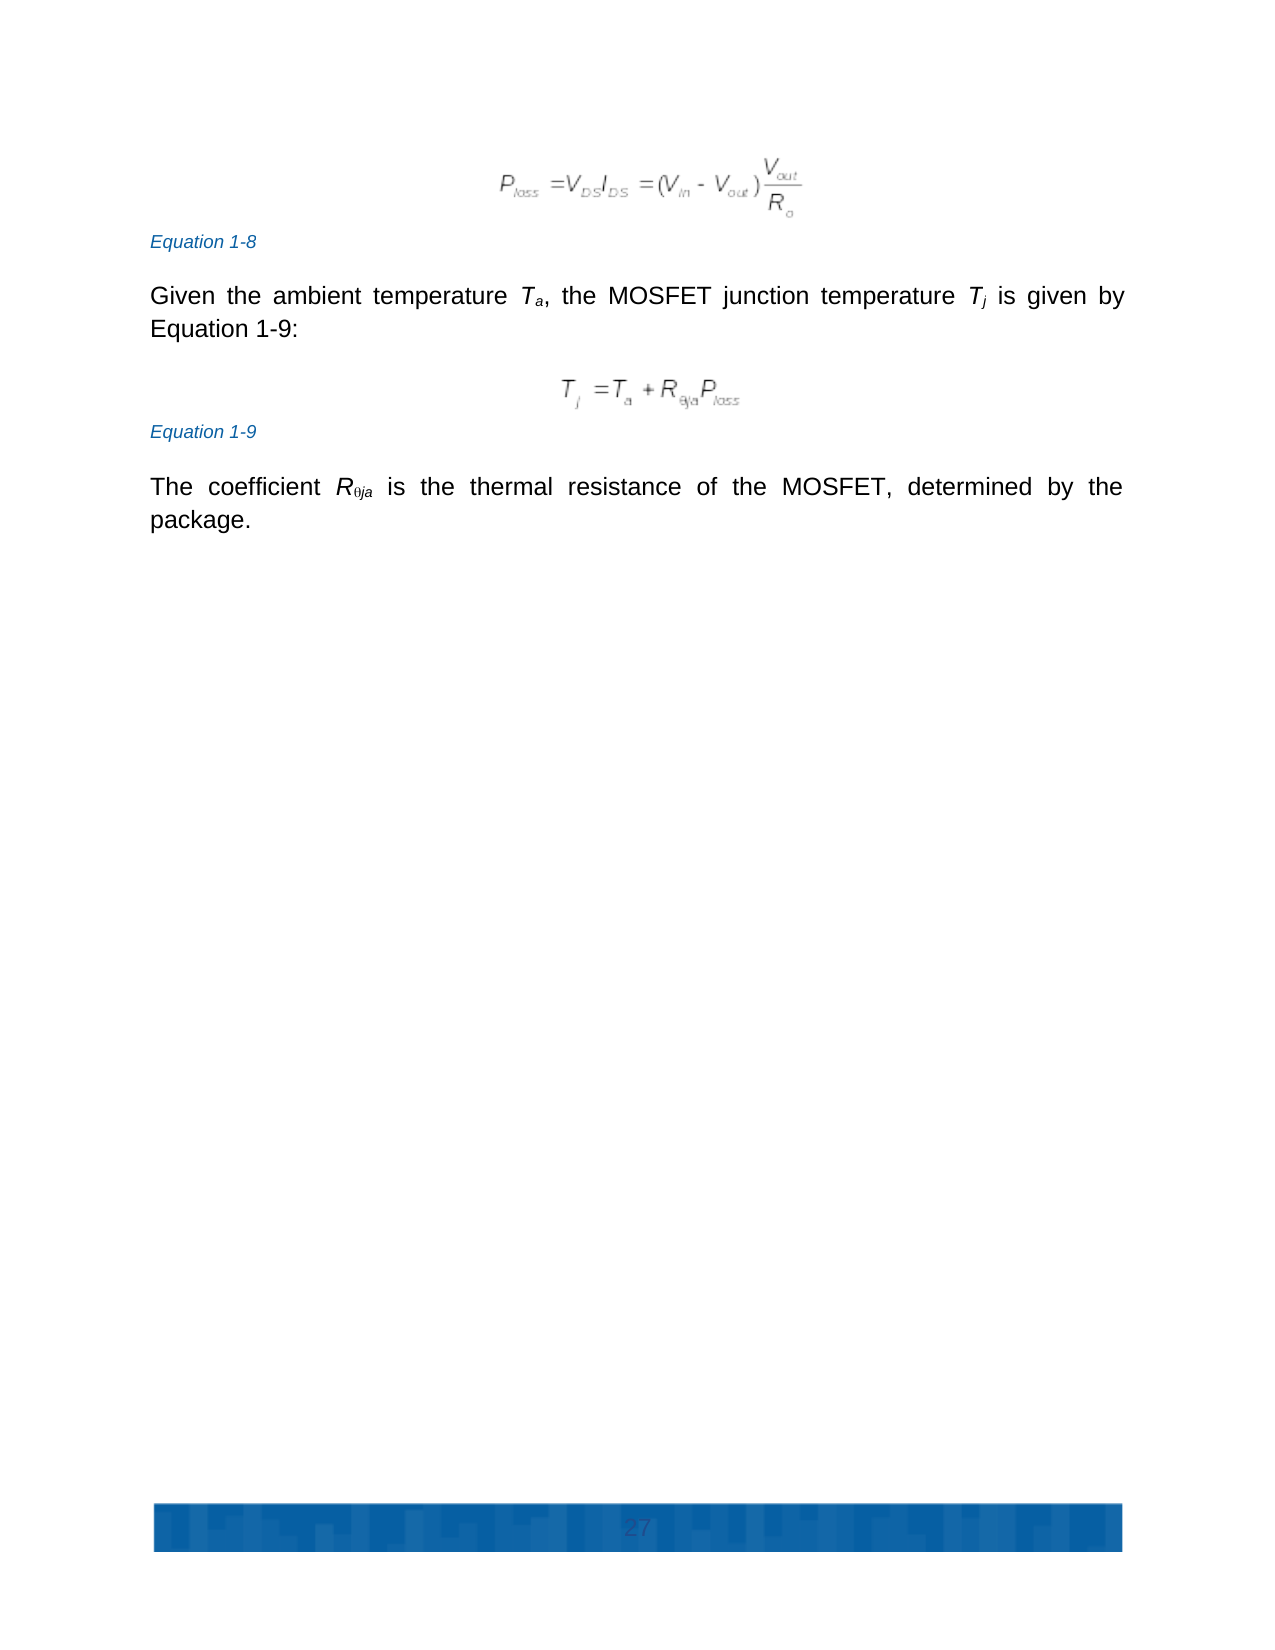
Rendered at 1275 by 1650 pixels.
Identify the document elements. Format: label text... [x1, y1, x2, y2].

text Equation 1-9 [150, 372, 1125, 443]
text Equation 1-8 [150, 150, 1125, 252]
text Given the ambient temperature Ta, the MOSFET junction temperature Tj is given by Equation 1-9: [150, 310, 1125, 343]
text The coefficient Rja is the thermal resistance of the MOSFET, determined by the package. [150, 472, 1125, 534]
picture [153, 1503, 1123, 1552]
